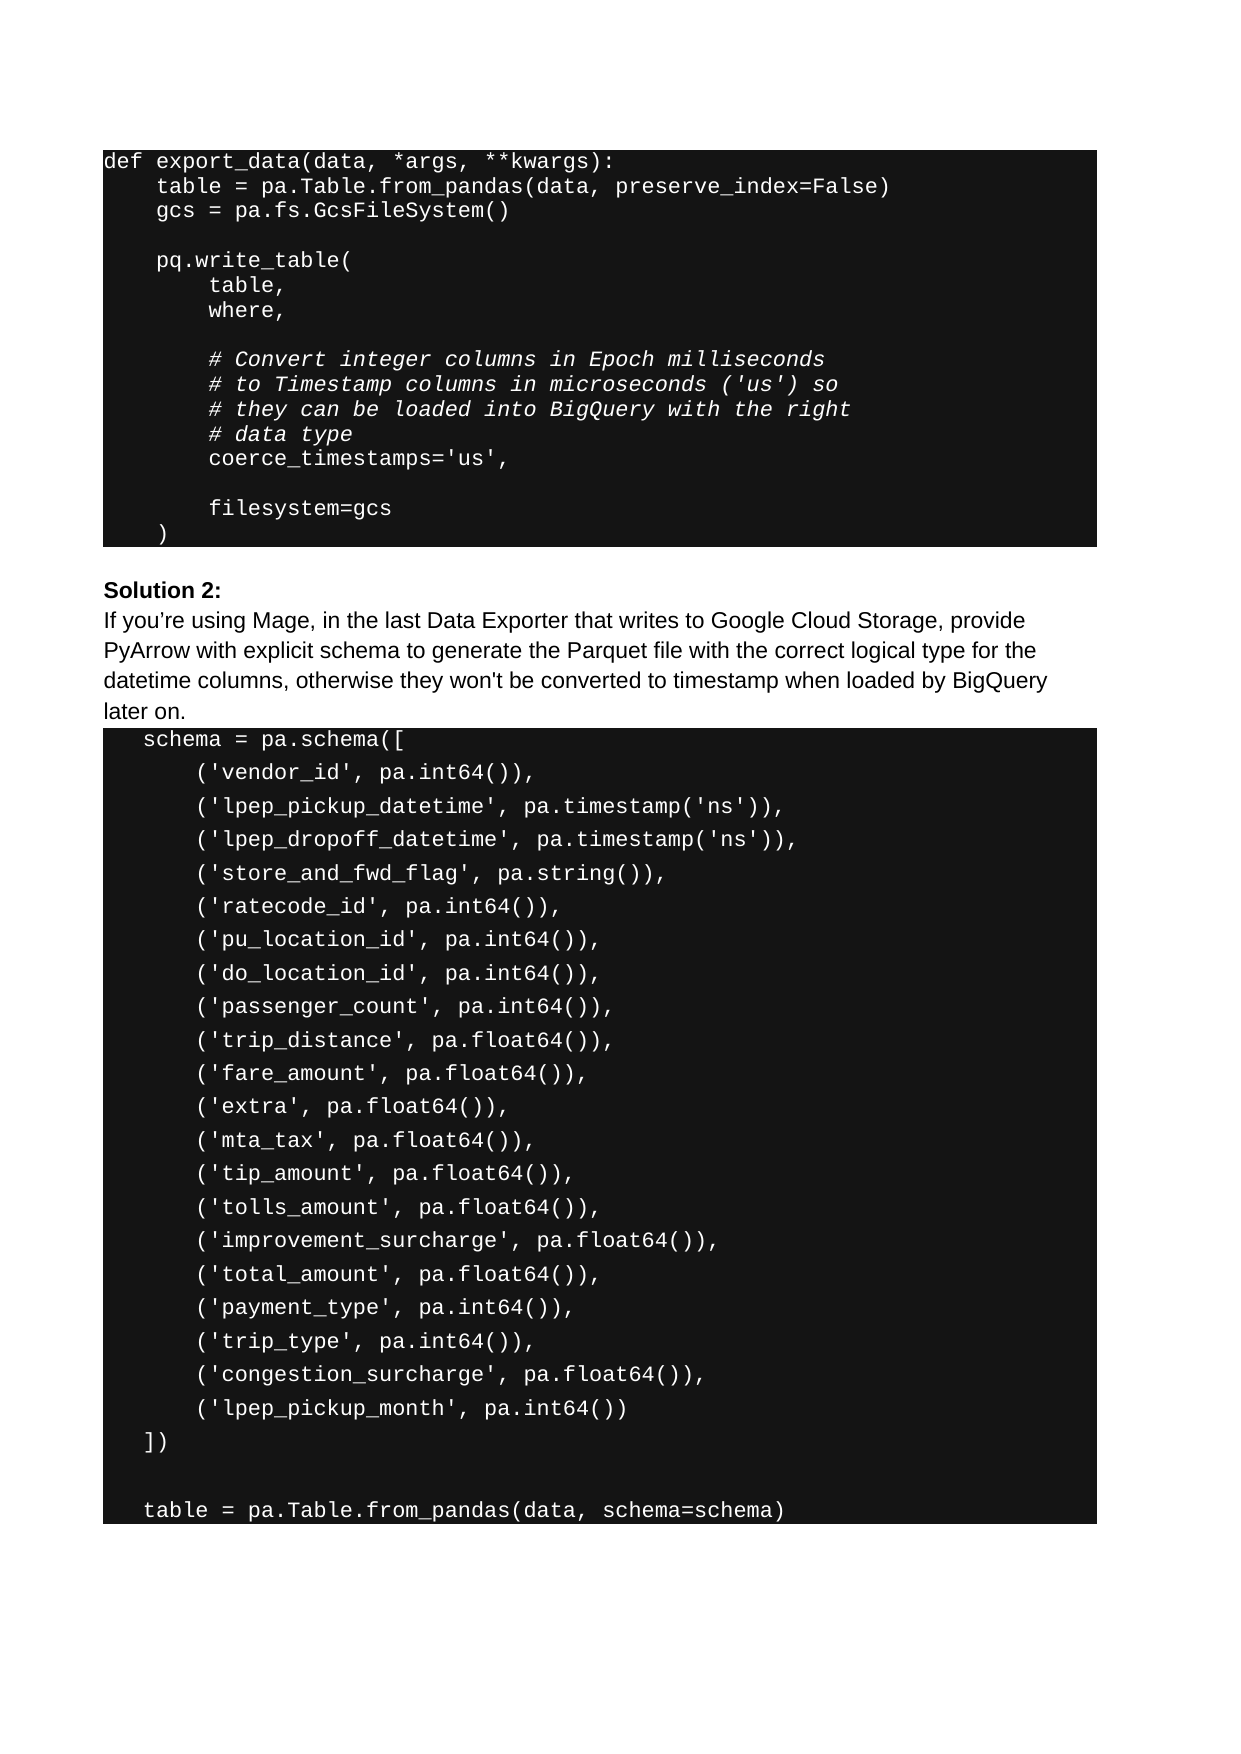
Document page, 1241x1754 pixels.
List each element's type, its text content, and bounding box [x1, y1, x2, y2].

text ('congestion_surcharge', pa.float64()), [103, 1363, 1097, 1388]
text ('vendor_id', pa.int64()), [103, 761, 1097, 786]
text pq.write_table( [103, 249, 1097, 274]
text coerce_timestamps='us', [103, 447, 1097, 472]
text gcs = pa.fs.GcsFileSystem() [103, 199, 1097, 224]
text schema = pa.schema([ [103, 728, 1097, 753]
text # Convert integer columns in Epoch milliseconds [103, 348, 1097, 373]
text table = pa.Table.from_pandas(data, schema=schema) [103, 1499, 1097, 1524]
text # data type [103, 423, 1097, 447]
text ('fare_amount', pa.float64()), [103, 1062, 1097, 1087]
text ('improvement_surcharge', pa.float64()), [103, 1229, 1097, 1254]
text ('mta_tax', pa.float64()), [103, 1129, 1097, 1154]
text ('tolls_amount', pa.float64()), [103, 1196, 1097, 1221]
text ('pu_location_id', pa.int64()), [103, 928, 1097, 953]
text ('ratecode_id', pa.int64()), [103, 895, 1097, 920]
text table = pa.Table.from_pandas(data, preserve_index=False) [103, 175, 1097, 199]
text ('payment_type', pa.int64()), [103, 1296, 1097, 1321]
text where, [103, 299, 1097, 323]
text ('trip_distance', pa.float64()), [103, 1029, 1097, 1054]
text ('extra', pa.float64()), [103, 1096, 1097, 1121]
text ) [103, 522, 1097, 547]
text table, [103, 274, 1097, 299]
text # to Timestamp columns in microseconds ('us') so [103, 373, 1097, 398]
text ('total_amount', pa.float64()), [103, 1263, 1097, 1288]
text ('lpep_dropoff_datetime', pa.timestamp('ns')), [103, 828, 1097, 853]
text ('store_and_fwd_flag', pa.string()), [103, 862, 1097, 886]
text ('do_location_id', pa.int64()), [103, 962, 1097, 987]
text ('lpep_pickup_datetime', pa.timestamp('ns')), [103, 795, 1097, 819]
text If you’re using Mage, in the last Data Exporter that writes to Google Cloud Storage, provide PyArrow with explicit schema to generate the Parquet file with the correct logical type for the datetime columns, otherwise they won't be converted to timestamp when loaded by BigQuery later on. [103, 607, 1097, 724]
text ('passenger_count', pa.int64()), [103, 995, 1097, 1020]
text filesystem=gcs [103, 497, 1097, 522]
text ('trip_type', pa.int64()), [103, 1330, 1097, 1354]
text ]) [103, 1430, 1097, 1455]
text def export_data(data, *args, **kwargs): [103, 150, 1097, 175]
text # they can be loaded into BigQuery with the right [103, 398, 1097, 423]
text ('lpep_pickup_month', pa.int64()) [103, 1397, 1097, 1421]
text ('tip_amount', pa.float64()), [103, 1163, 1097, 1187]
text Solution 2: [103, 577, 1097, 603]
